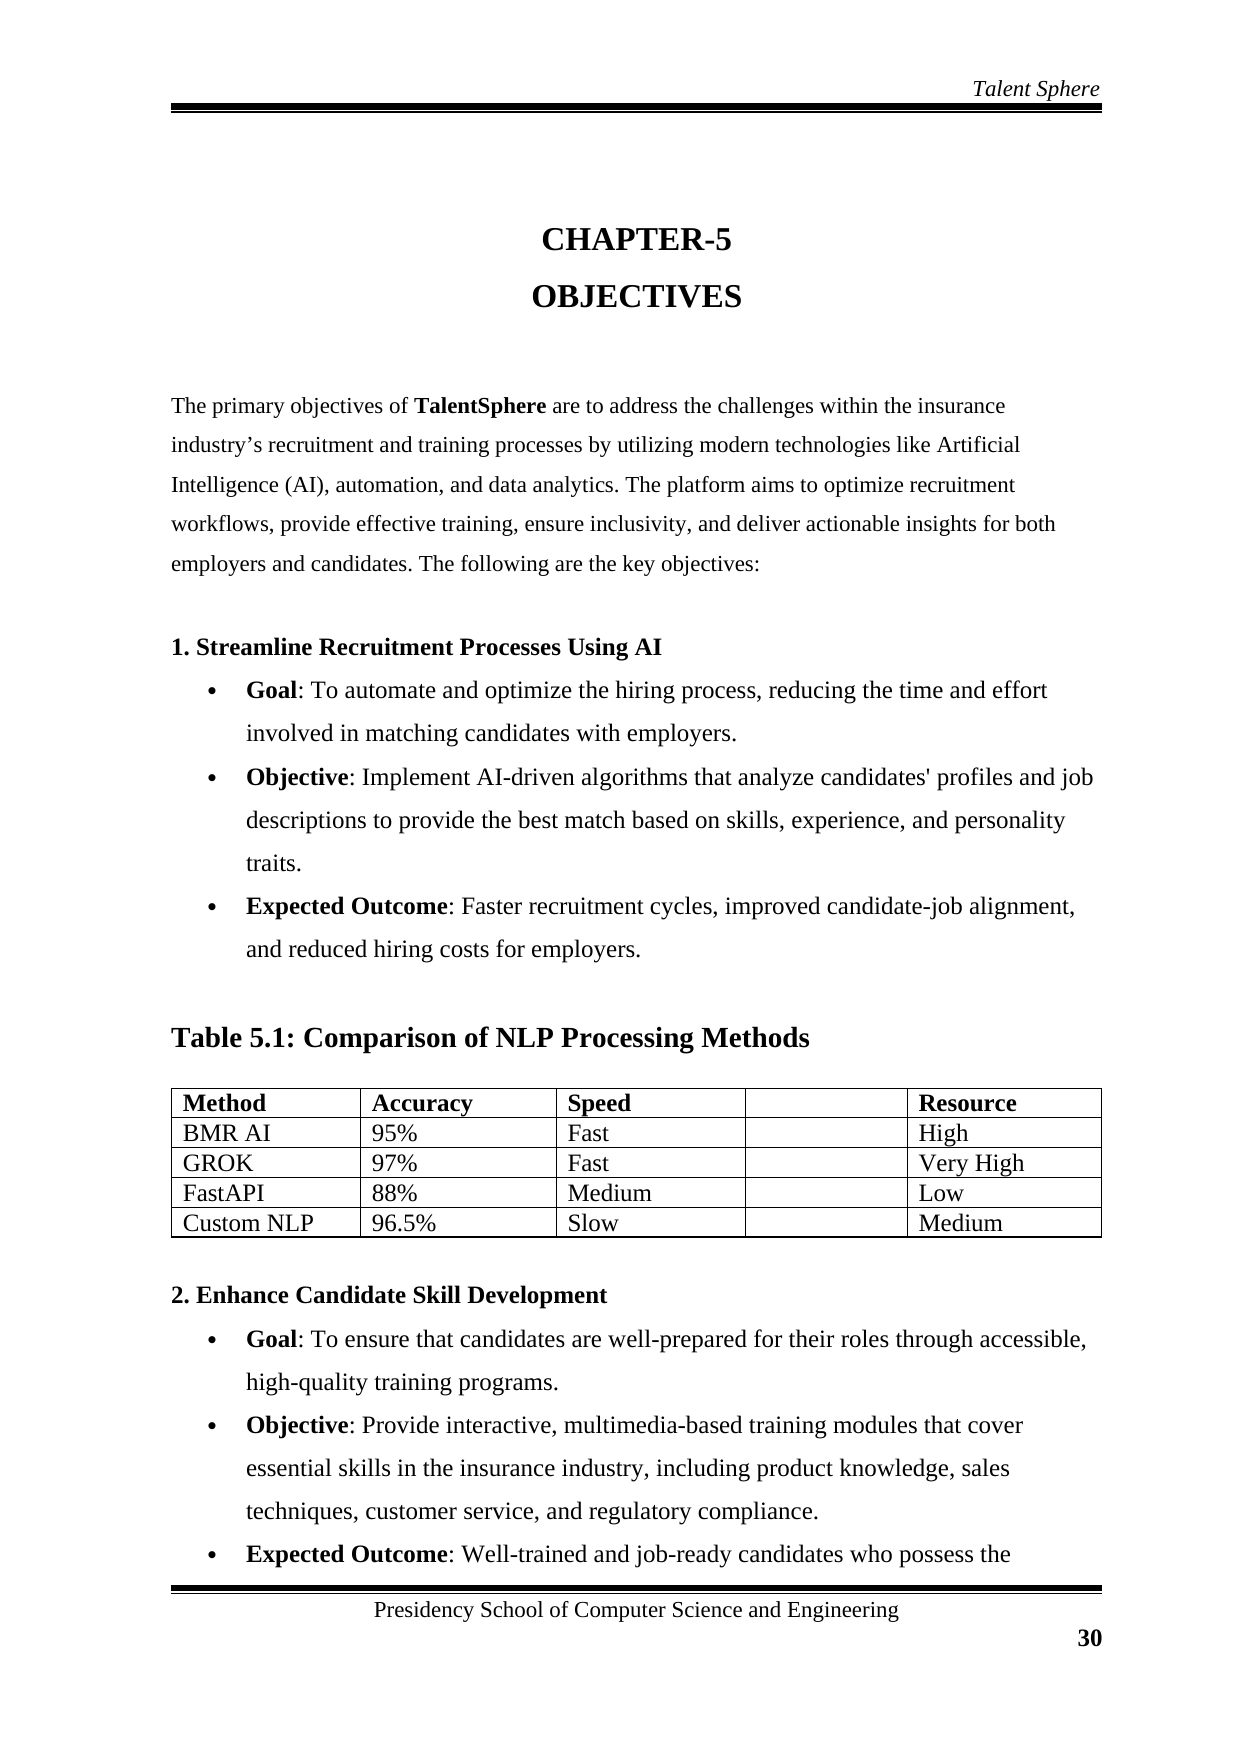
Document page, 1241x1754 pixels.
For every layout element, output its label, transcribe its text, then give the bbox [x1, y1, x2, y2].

table_cell Fast [557, 1148, 745, 1177]
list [208, 1539, 1102, 1568]
text 2. Enhance Candidate Skill Development [171, 1281, 1102, 1309]
table_cell GROK [172, 1148, 360, 1177]
table_cell 88% [361, 1178, 556, 1207]
table_cell [746, 1208, 907, 1236]
list Objective: Provide interactive, multimedia-based training modules that cover essential skills in the insurance industry, including product knowledge, sales techniques, customer service, and regulatory compliance. [208, 1410, 1102, 1525]
table_cell Custom NLP [172, 1208, 360, 1236]
table_cell [746, 1148, 907, 1177]
table_cell High [908, 1118, 1101, 1147]
table_cell [746, 1178, 907, 1207]
table_header Method [172, 1089, 360, 1117]
table_cell Very High [908, 1148, 1101, 1177]
table_cell Fast [557, 1118, 745, 1147]
text OBJECTIVES [171, 277, 1102, 315]
text The primary objectives of TalentSphere are to address the challenges within the insurance industry’s recruitment and training processes by utilizing modern technologies like Artificial Intelligence (AI), automation, and data analytics. The platform aims to optimize recruitment workflows, provide effective training, ensure inclusivity, and deliver actionable insights for both employers and candidates. The following are the key objectives: [171, 392, 1102, 576]
table_cell Slow [557, 1208, 745, 1236]
table_header Accuracy [361, 1089, 556, 1117]
table_cell FastAPI [172, 1178, 360, 1207]
table_header Resource [908, 1089, 1101, 1117]
table_cell [746, 1118, 907, 1147]
table_header [746, 1089, 907, 1117]
table_header Speed [557, 1089, 745, 1117]
table_cell Low [908, 1178, 1101, 1207]
table_cell 97% [361, 1148, 556, 1177]
table_cell BMR AI [172, 1118, 360, 1147]
list Expected Outcome: Faster recruitment cycles, improved candidate-job alignment, and reduced hiring costs for employers. [208, 891, 1102, 963]
text 1. Streamline Recruitment Processes Using AI [171, 632, 1102, 661]
table_cell 96.5% [361, 1208, 556, 1236]
list Goal: To automate and optimize the hiring process, reducing the time and effort involved in matching candidates with employers. [208, 675, 1102, 747]
list Goal: To ensure that candidates are well-prepared for their roles through accessible, high-quality training programs. [208, 1324, 1102, 1396]
table_cell Medium [557, 1178, 745, 1207]
text CHAPTER-5 [171, 219, 1102, 257]
text Table 5.1: Comparison of NLP Processing Methods [171, 1020, 1102, 1054]
table_cell 95% [361, 1118, 556, 1147]
list Objective: Implement AI-driven algorithms that analyze candidates' profiles and job descriptions to provide the best match based on skills, experience, and personality traits. [208, 762, 1102, 877]
table_cell Medium [908, 1208, 1101, 1236]
